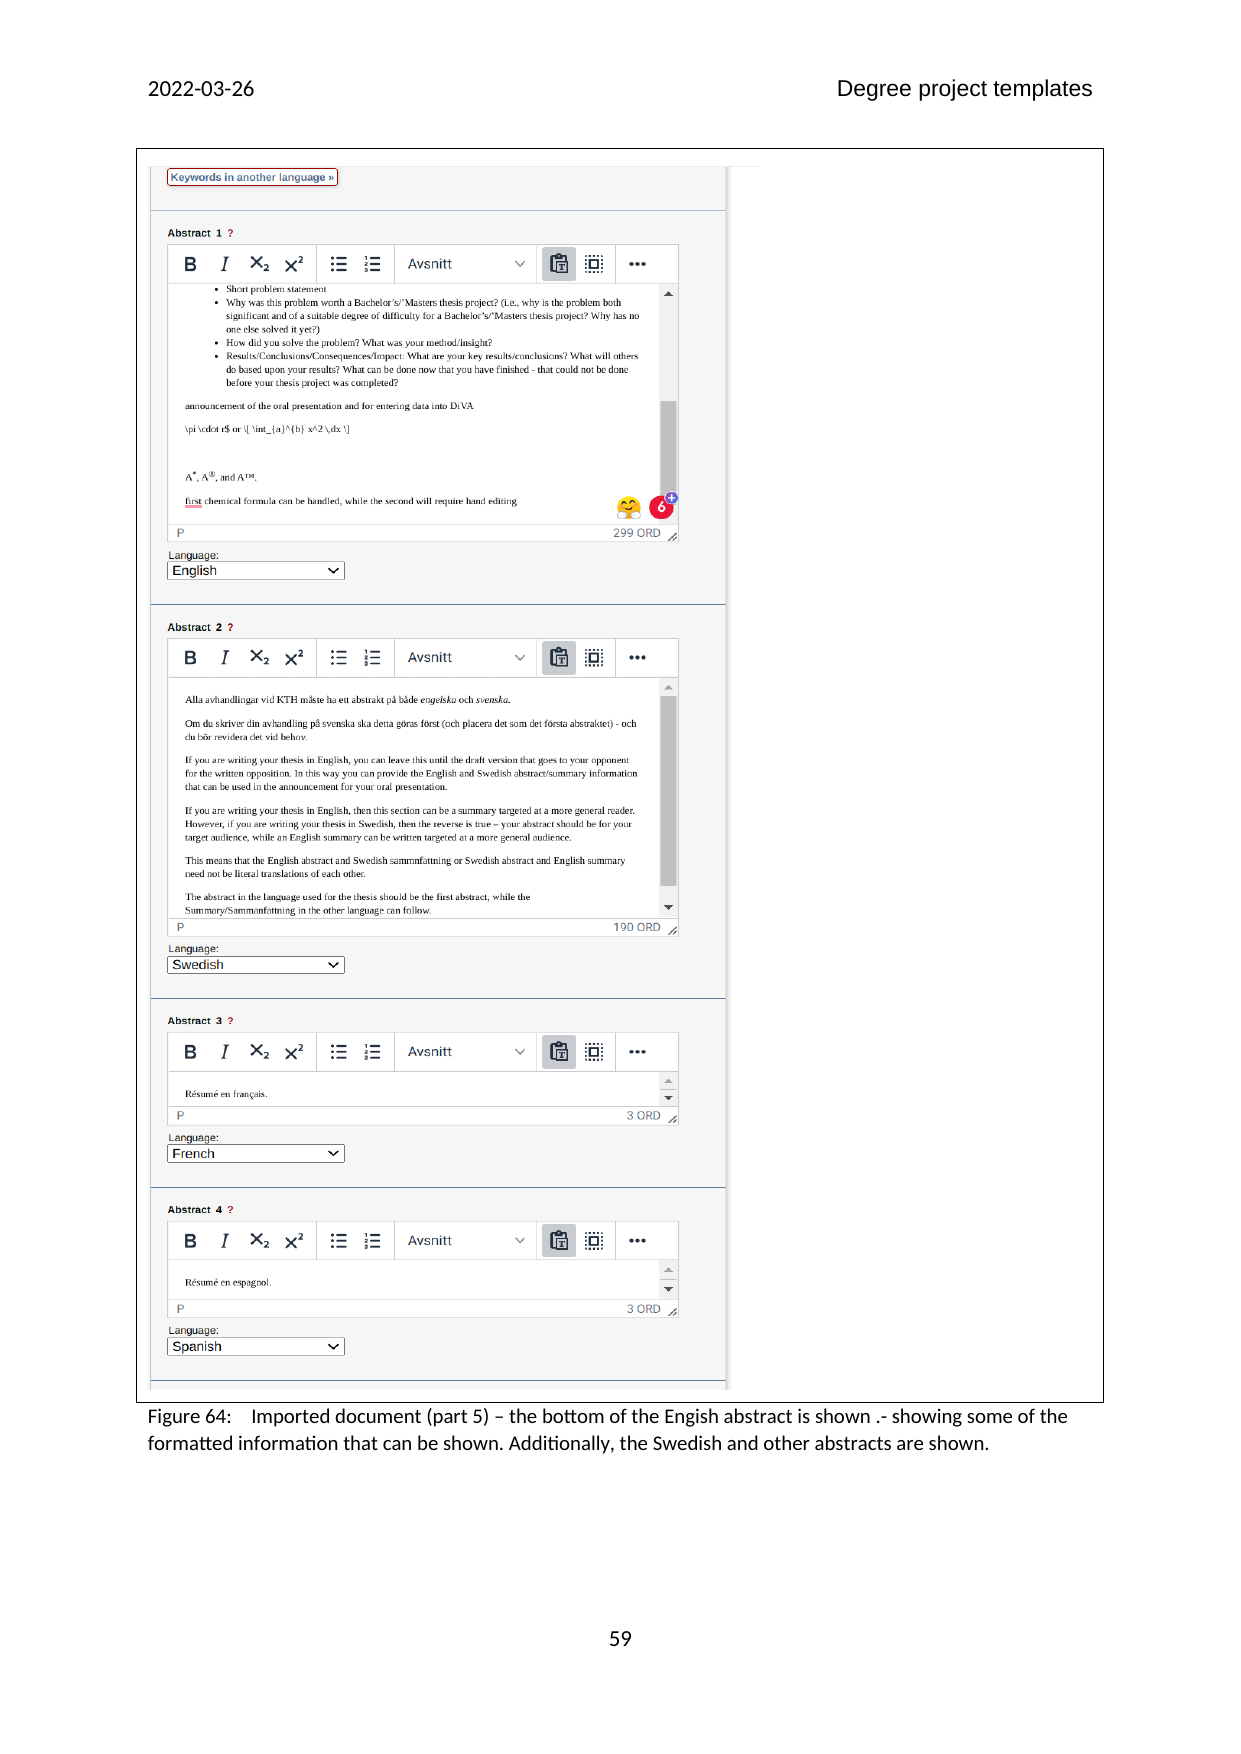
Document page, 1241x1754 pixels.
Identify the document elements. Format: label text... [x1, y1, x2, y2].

picture [147, 161, 760, 1390]
table_header [137, 149, 1103, 1402]
text Figure 64: Imported document (part 5) – the bottom of the Engish abstract is shown .- showing some of the formatted information that can be shown. Additionally, the Swedish and other abstracts are shown. [148, 1403, 1093, 1456]
